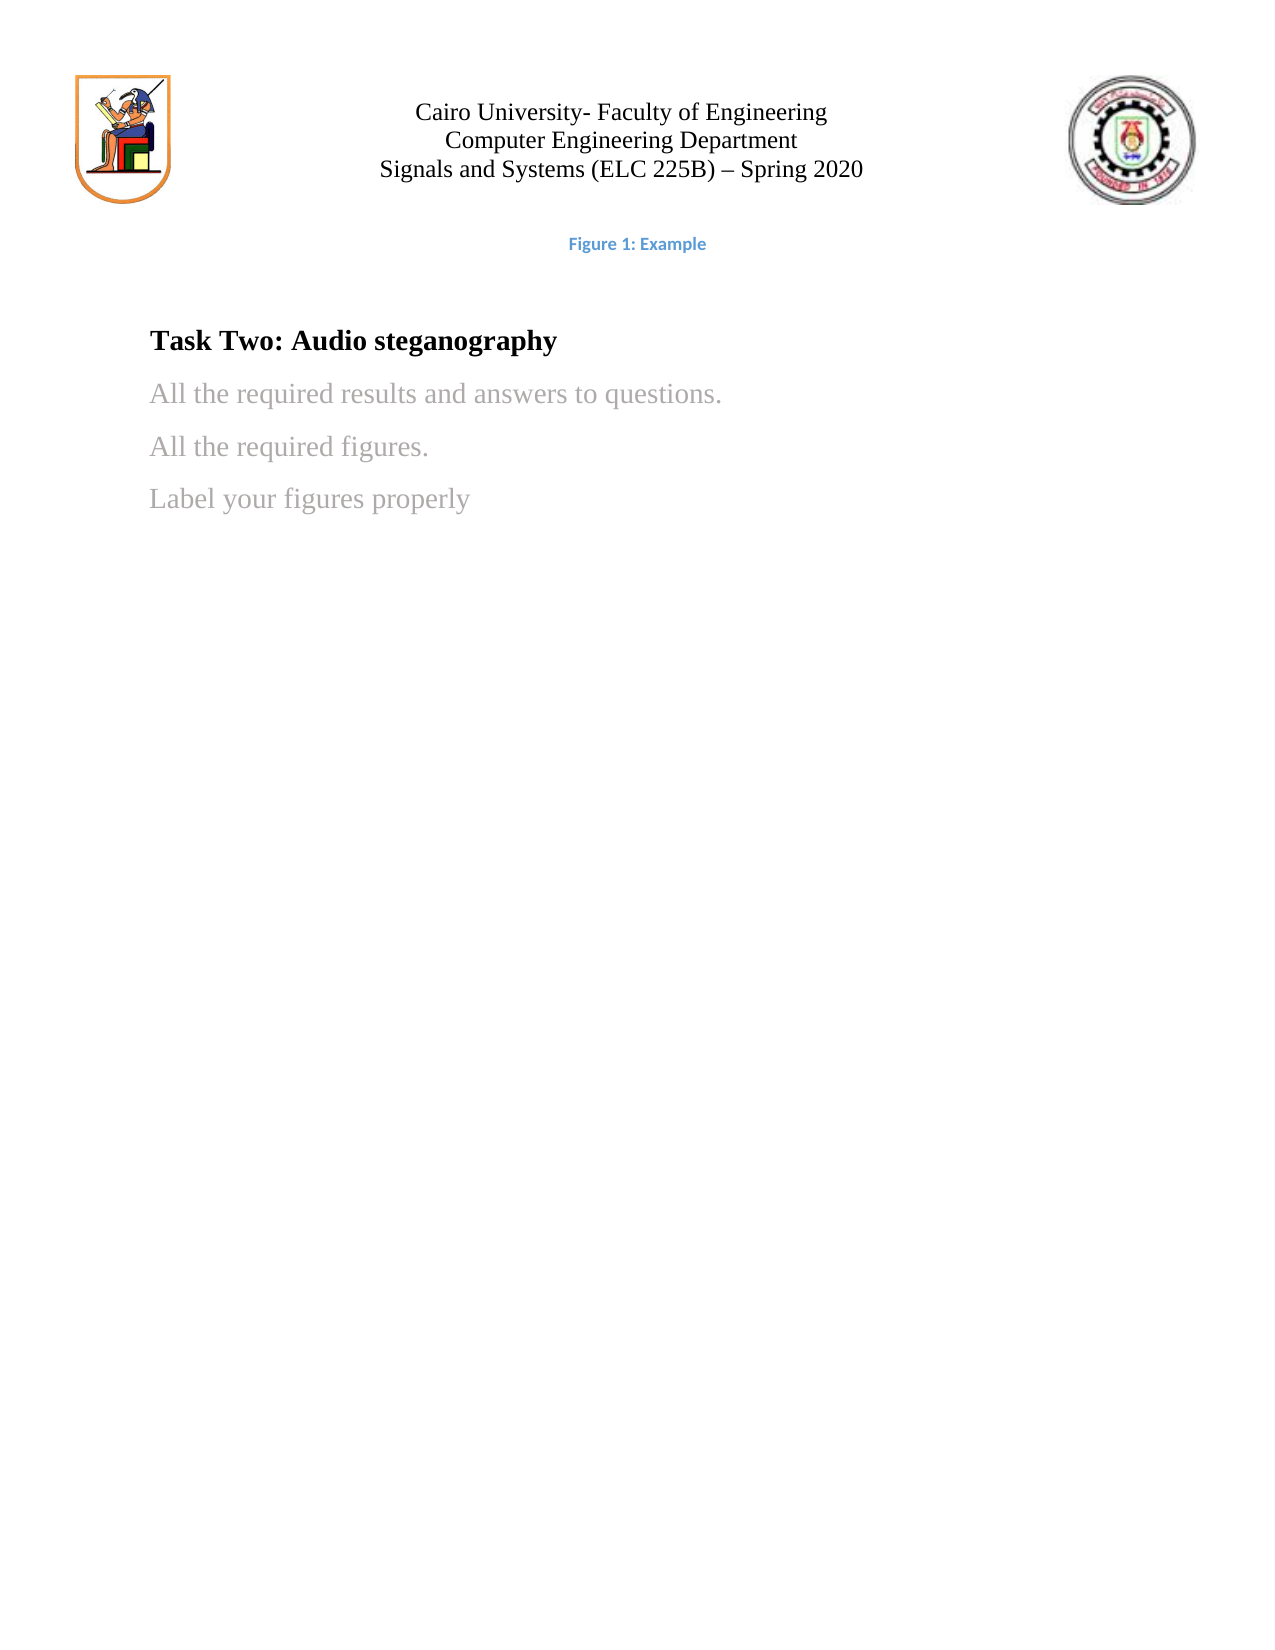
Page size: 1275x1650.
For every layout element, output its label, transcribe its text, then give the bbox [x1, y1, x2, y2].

picture [1064, 75, 1200, 205]
text Label your figures properly [149, 482, 1200, 515]
subtitle Task Two: Audio steganography [150, 323, 1200, 357]
text Figure 1: Example [75, 233, 1200, 256]
picture [75, 75, 171, 205]
text All the required figures. [149, 429, 1200, 462]
text All the required results and answers to questions. [149, 376, 1200, 409]
